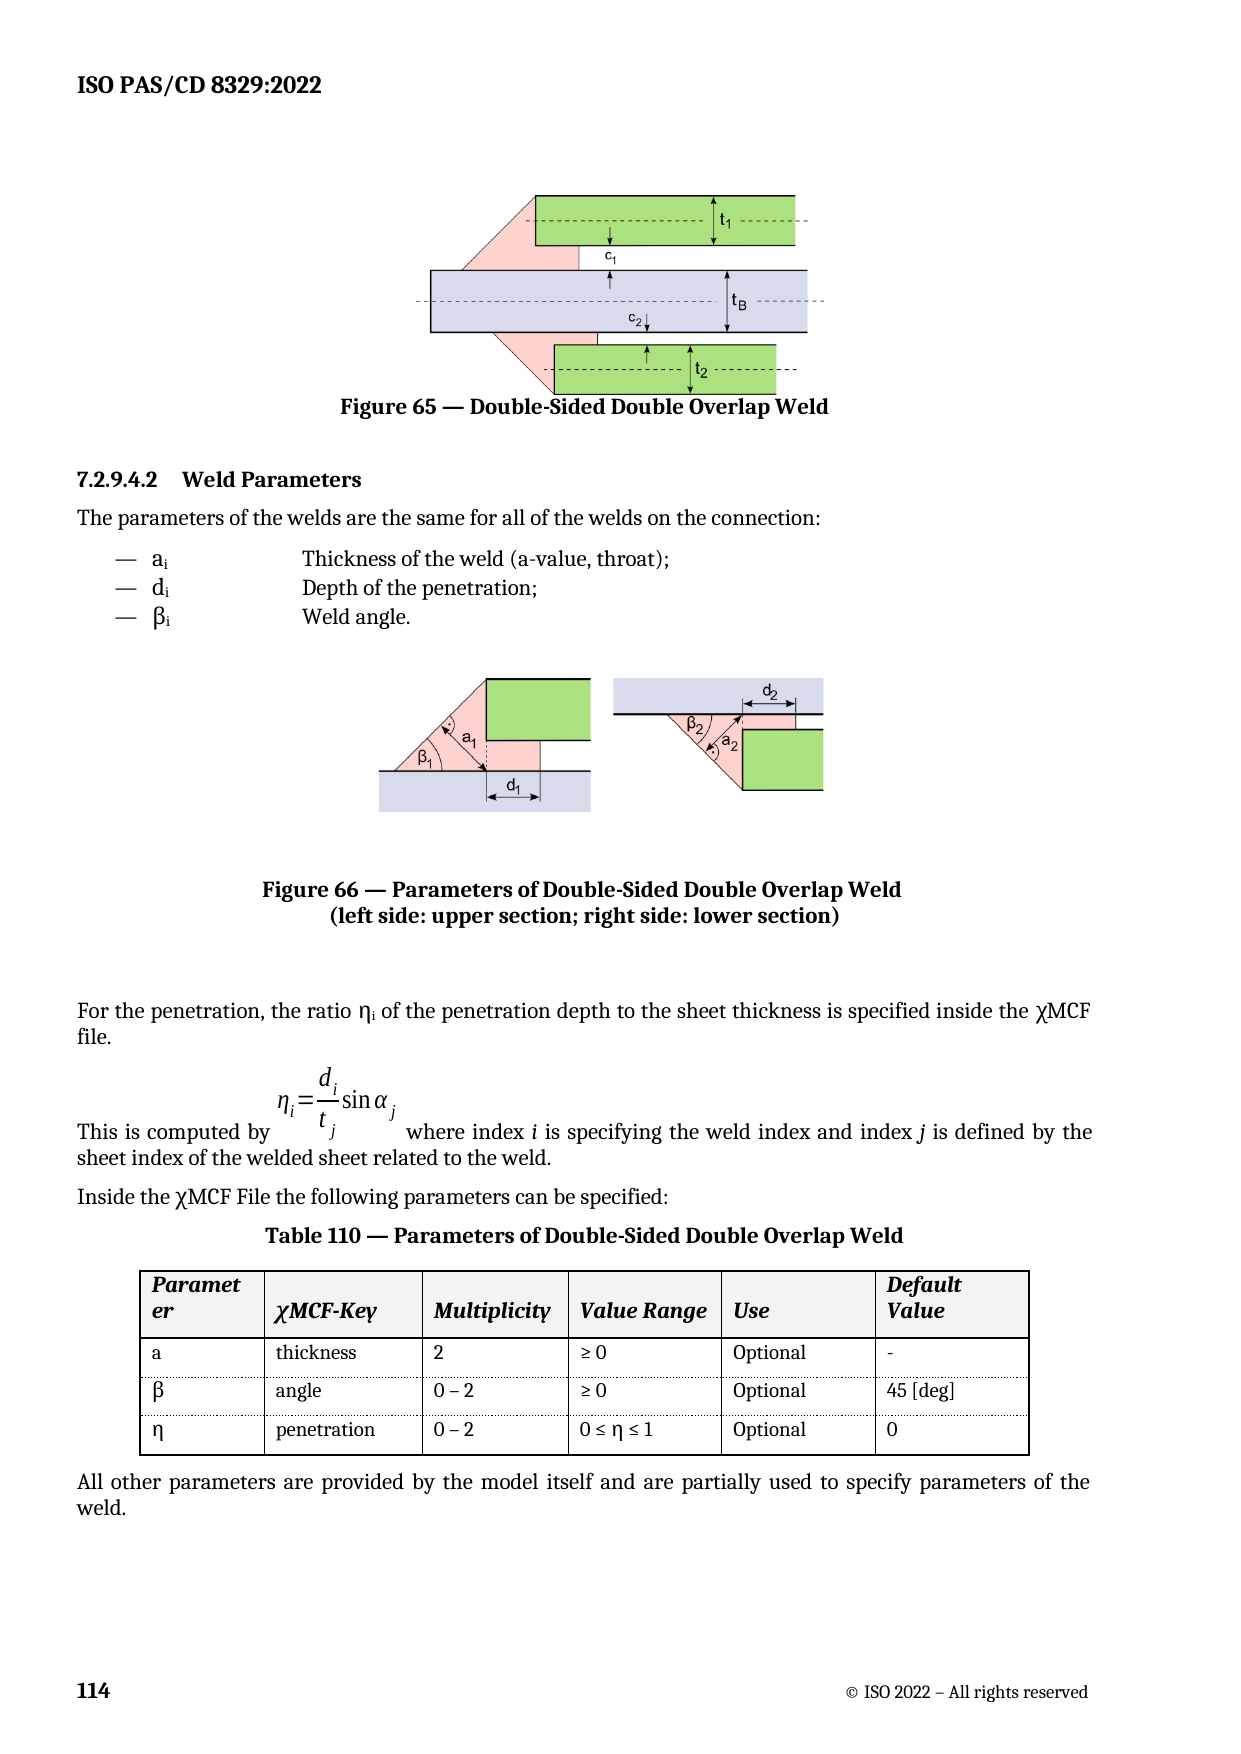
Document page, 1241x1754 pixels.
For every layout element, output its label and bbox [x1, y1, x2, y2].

picture [613, 678, 824, 791]
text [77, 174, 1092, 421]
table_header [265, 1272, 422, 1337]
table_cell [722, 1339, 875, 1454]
picture [378, 678, 591, 812]
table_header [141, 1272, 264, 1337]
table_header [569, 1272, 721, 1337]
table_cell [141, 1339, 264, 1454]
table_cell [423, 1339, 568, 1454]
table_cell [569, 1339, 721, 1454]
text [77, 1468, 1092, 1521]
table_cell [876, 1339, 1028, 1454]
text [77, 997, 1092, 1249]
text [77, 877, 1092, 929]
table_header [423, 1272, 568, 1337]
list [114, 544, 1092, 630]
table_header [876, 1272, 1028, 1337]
picture [416, 195, 824, 395]
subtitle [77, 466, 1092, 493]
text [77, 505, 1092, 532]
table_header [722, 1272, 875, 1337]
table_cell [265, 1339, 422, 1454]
